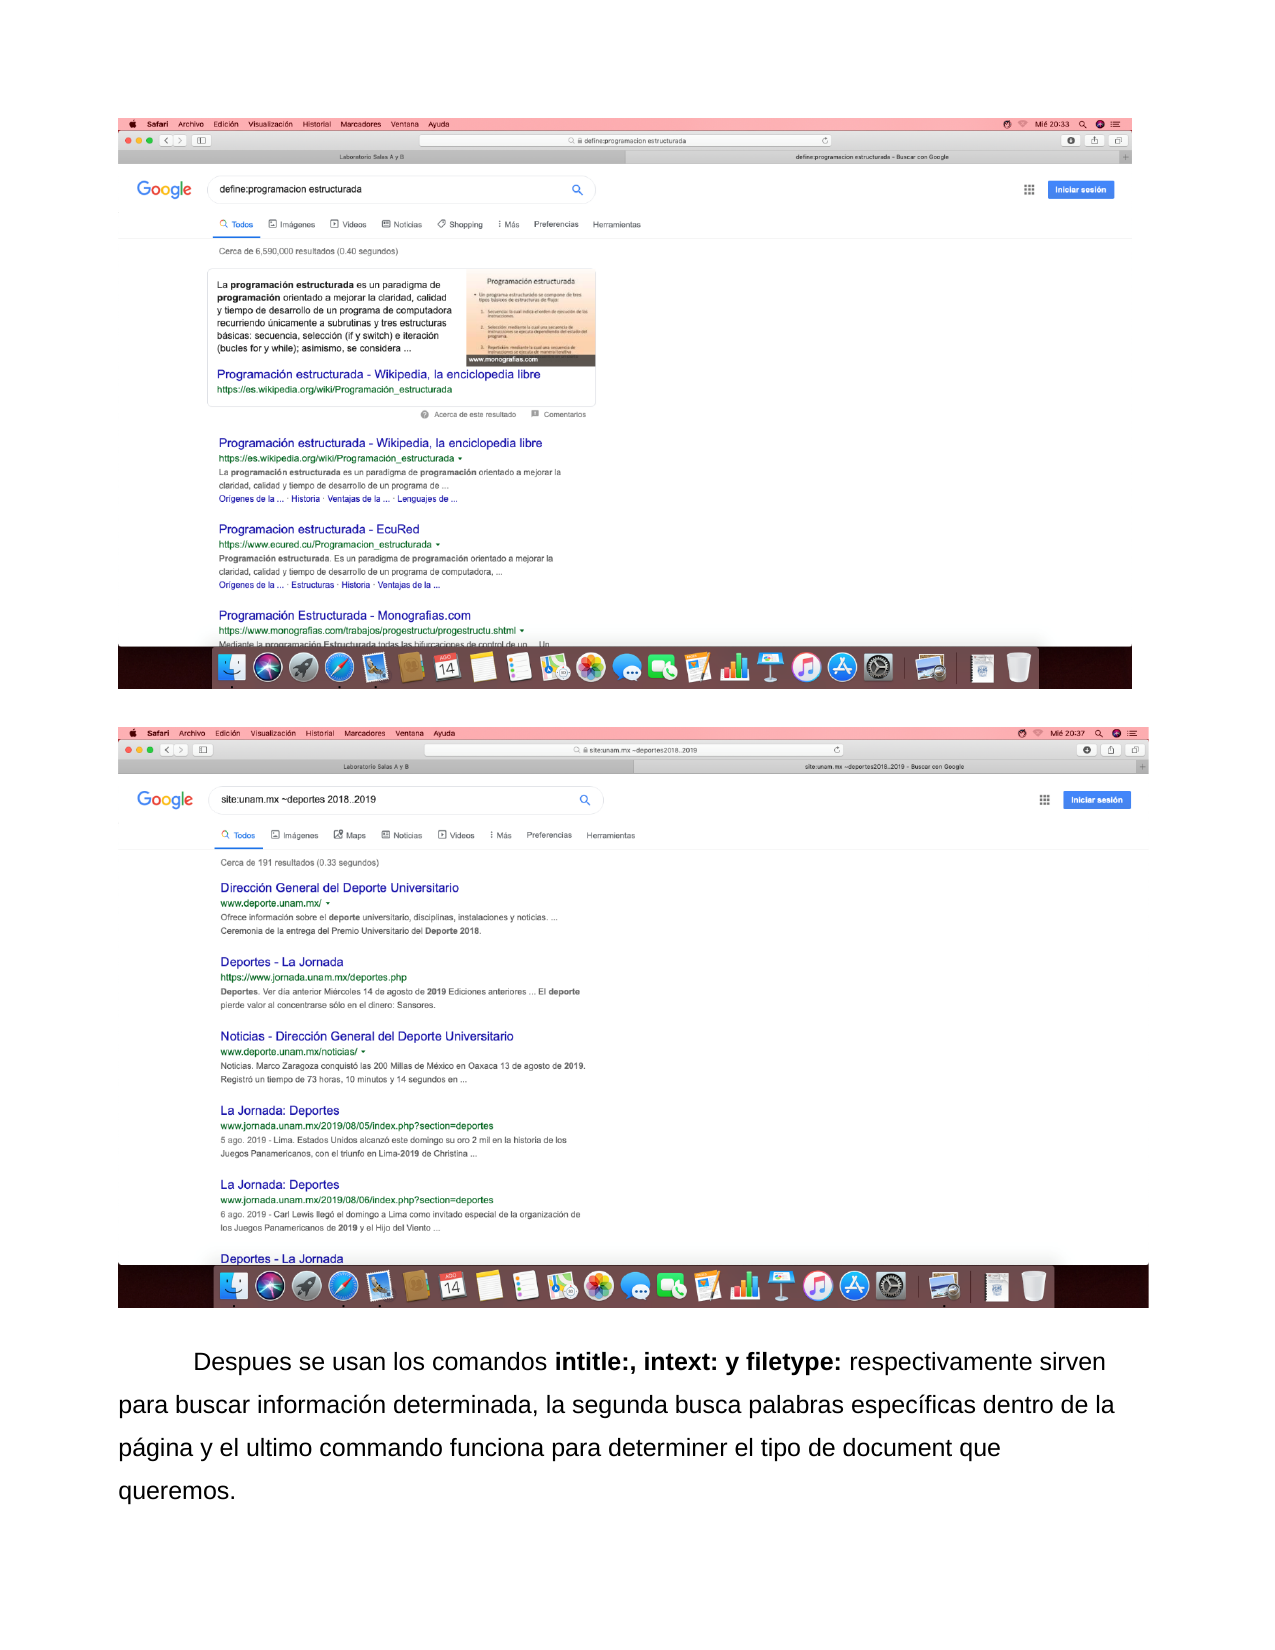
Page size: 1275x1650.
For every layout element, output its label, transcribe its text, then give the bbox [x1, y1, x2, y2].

text Despues se usan los comandos intitle:, intext: y filetype: respectivamente sirven para buscar información determinada, la segunda busca palabras específicas dentro de la página y el ultimo commando funciona para determiner el tipo de document que queremos. [118, 1347, 1122, 1505]
picture [118, 727, 1149, 1308]
picture [118, 118, 1132, 689]
